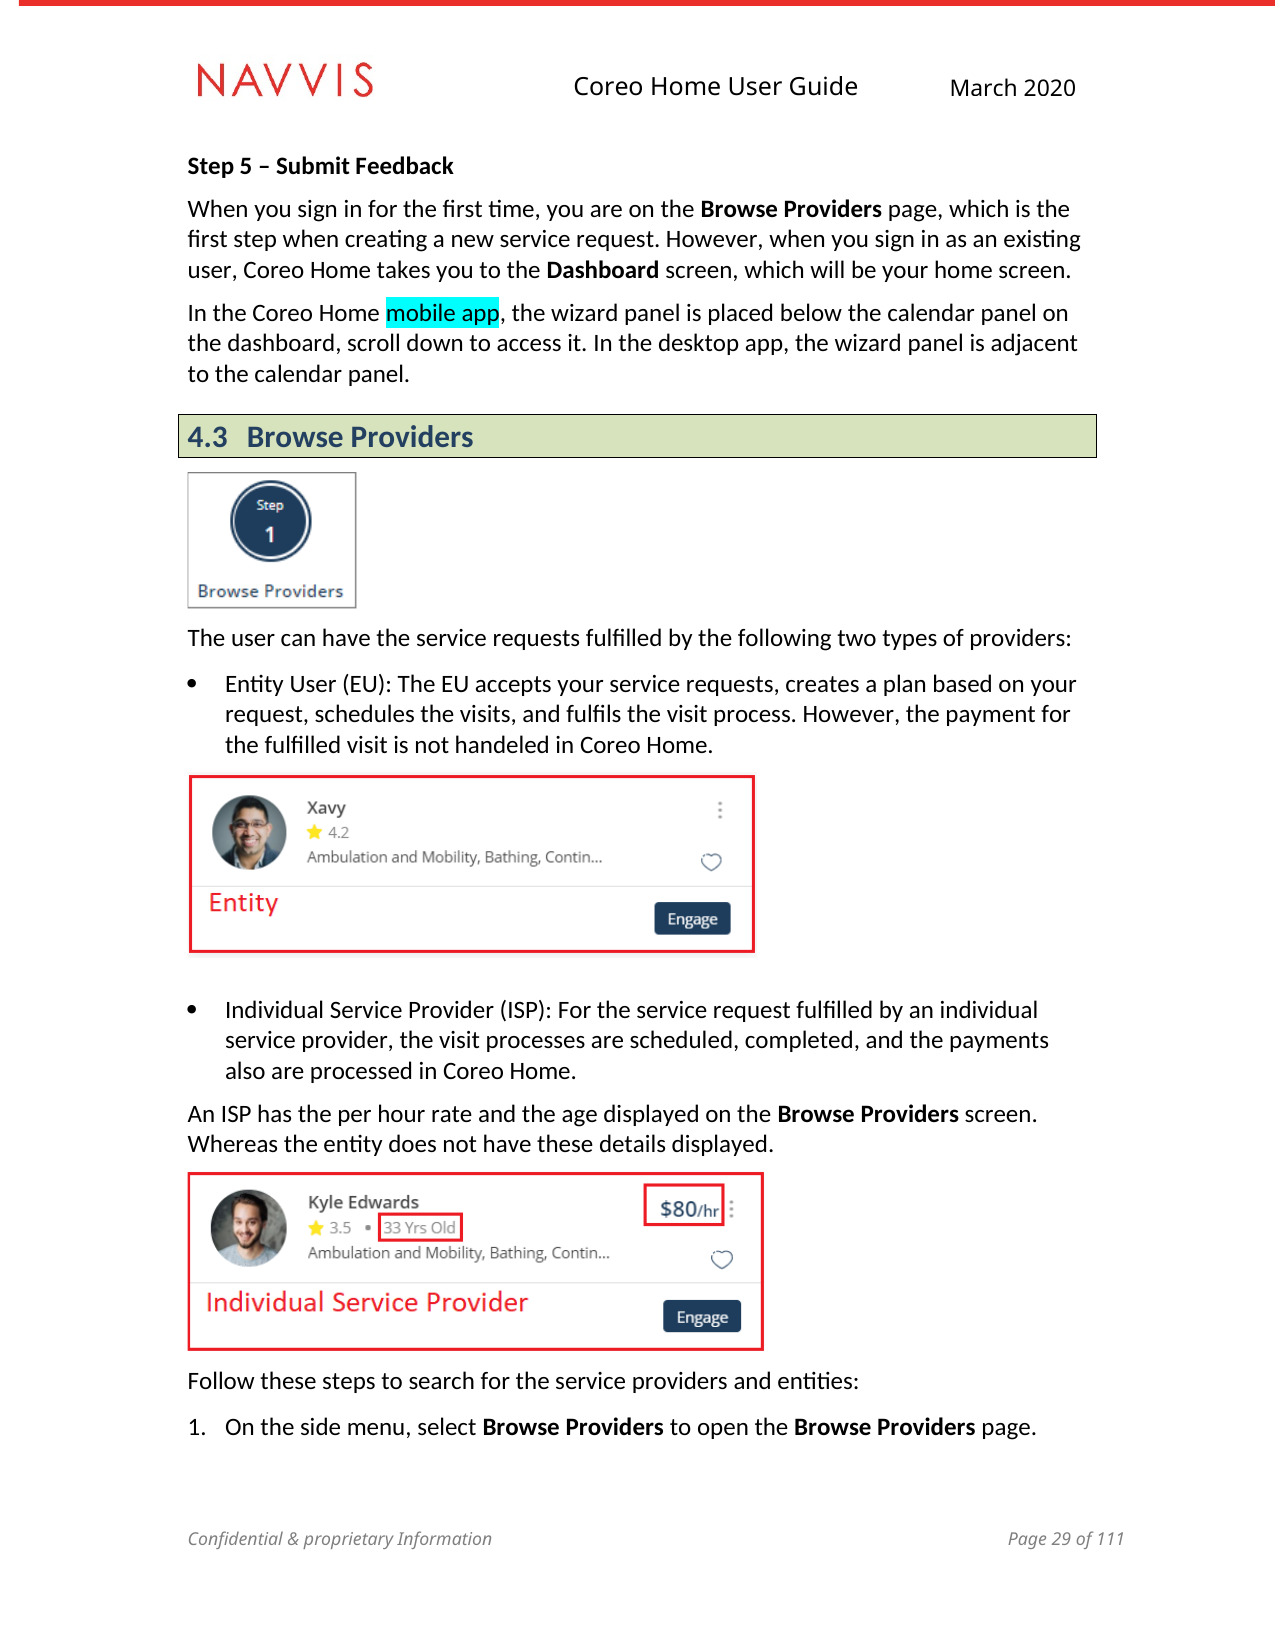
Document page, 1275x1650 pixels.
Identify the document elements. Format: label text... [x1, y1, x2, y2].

text In the Coreo Home mobile app, the wizard panel is placed below the calendar panel on the dashboard, scroll down to access it. In the desktop app, the wizard panel is adjacent to the calendar panel. [187, 297, 1087, 389]
text Step 5 – Submit Feedback [187, 150, 1087, 181]
picture [187, 1171, 765, 1353]
picture [187, 55, 383, 104]
list Individual Service Provider (ISP): For the service request fulfilled by an individual service provider, the visit processes are scheduled, completed, and the payments also are processed in Coreo Home. [187, 994, 1087, 1086]
text An ISP has the per hour rate and the age displayed on the Browse Providers screen. Whereas the entity does not have these details displayed. [187, 1098, 1087, 1159]
text When you sign in for the first time, you are on the Browse Providers page, which is the first step when creating a new service request. However, when you sign in as an existing user, Coreo Home takes you to the Dashboard screen, which will be your home screen. [187, 193, 1087, 284]
subtitle Browse Providers [179, 415, 1096, 457]
list Entity User (EU): The EU accepts your service requests, creates a plan based on your request, schedules the visits, and fulfils the visit process. However, the payment for the fulfilled visit is not handeled in Coreo Home. [187, 668, 1087, 759]
list On the side menu, select Browse Providers to open the Browse Providers page. [187, 1411, 1087, 1442]
text The user can have the service requests fulfilled by the following two types of providers: [187, 622, 1087, 652]
picture [187, 772, 758, 958]
text Follow these steps to search for the service providers and entities: [187, 1365, 1087, 1396]
picture [187, 472, 358, 610]
